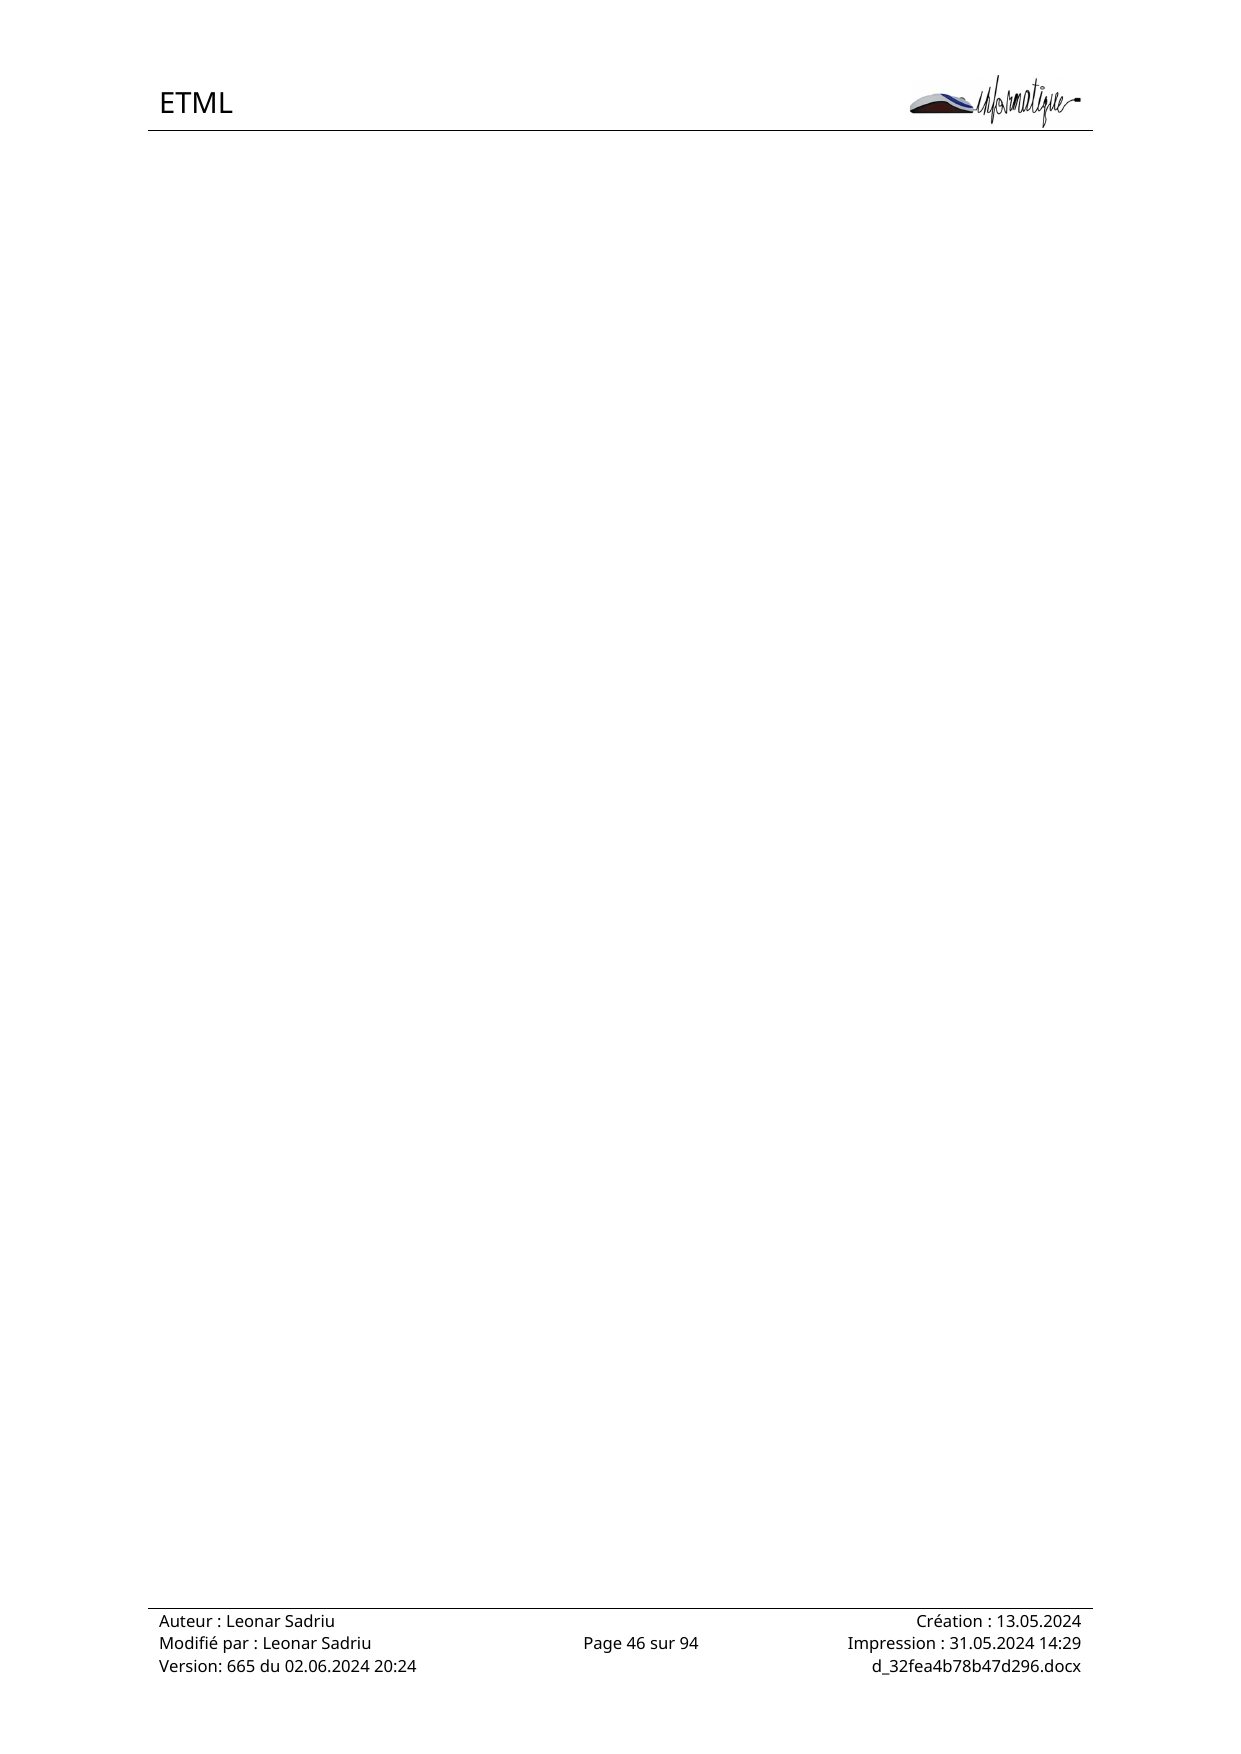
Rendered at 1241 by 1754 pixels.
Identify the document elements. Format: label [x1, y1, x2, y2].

picture [909, 75, 1082, 128]
